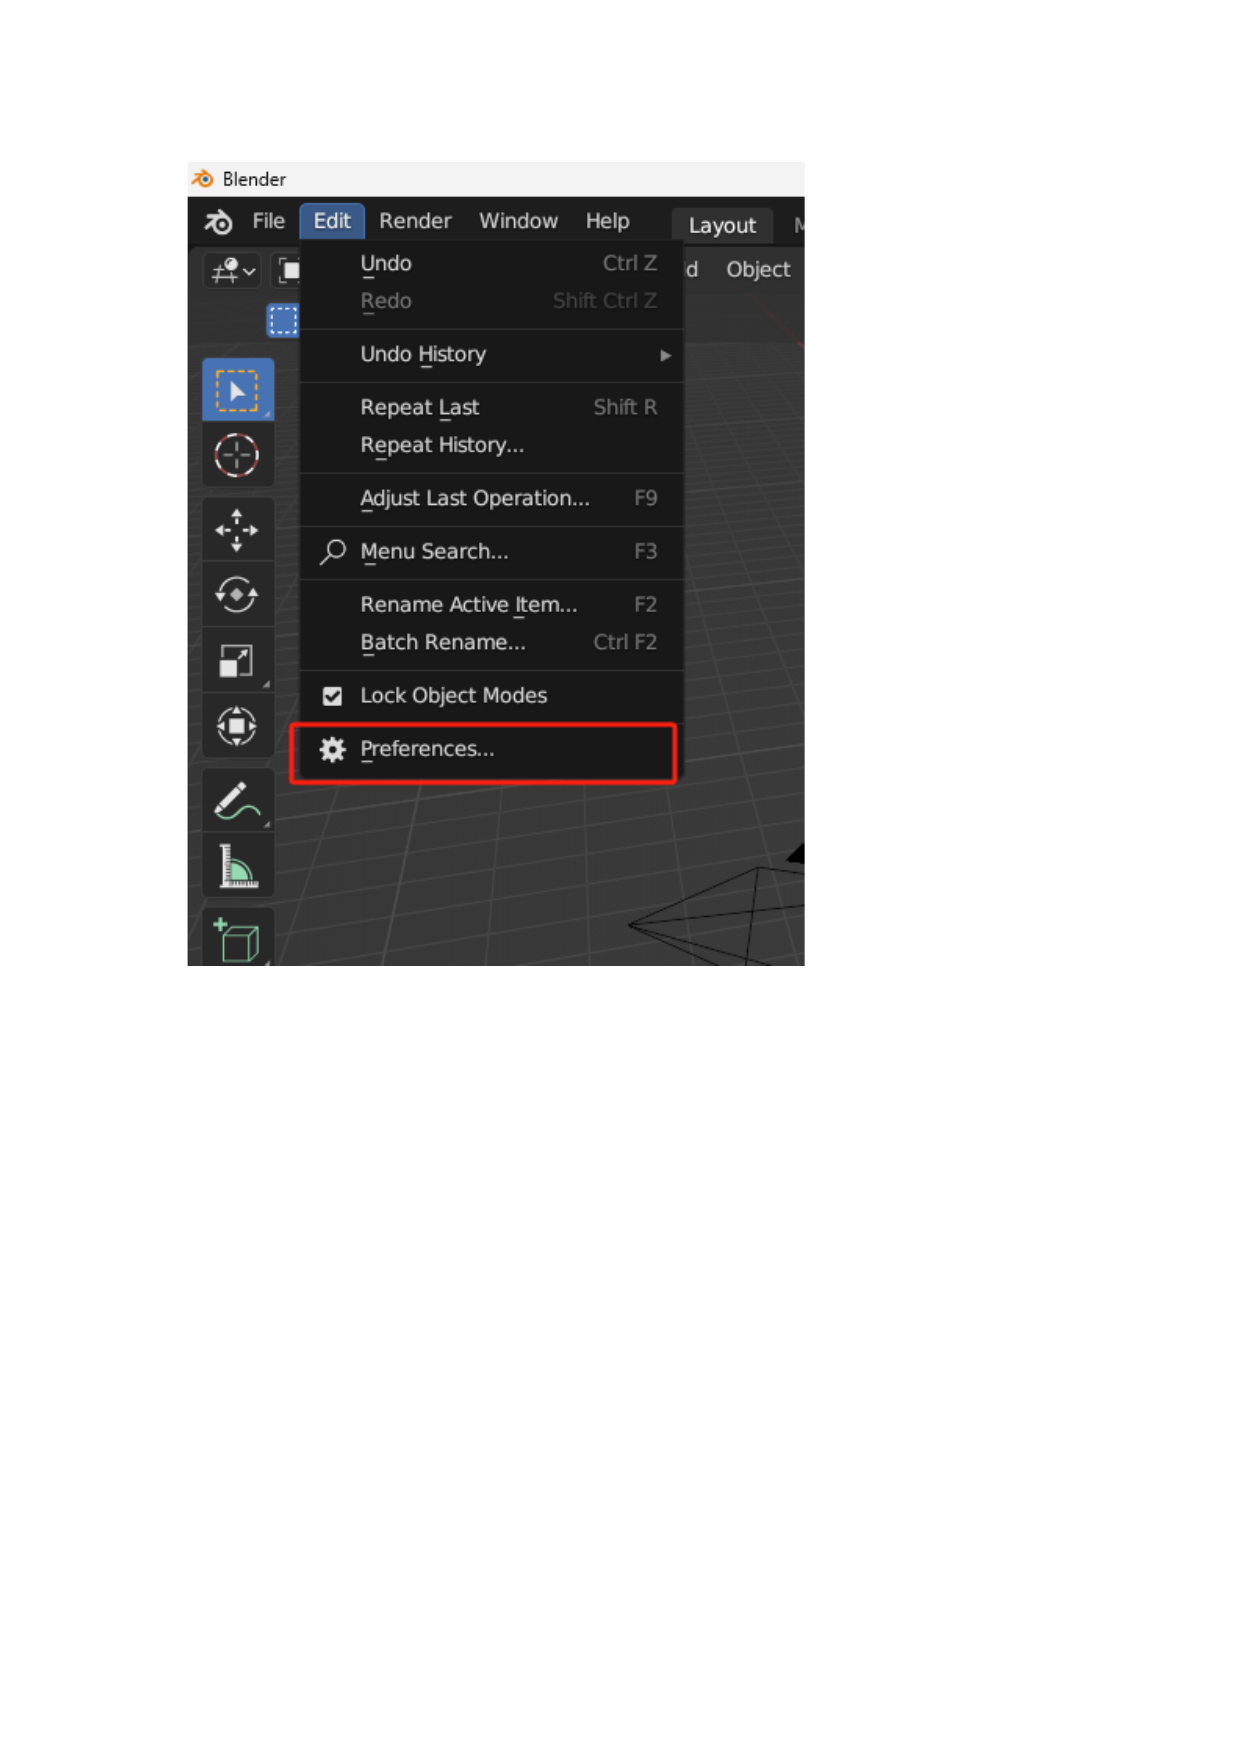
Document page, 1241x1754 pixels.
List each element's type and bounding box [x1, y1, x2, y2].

picture [187, 162, 805, 966]
